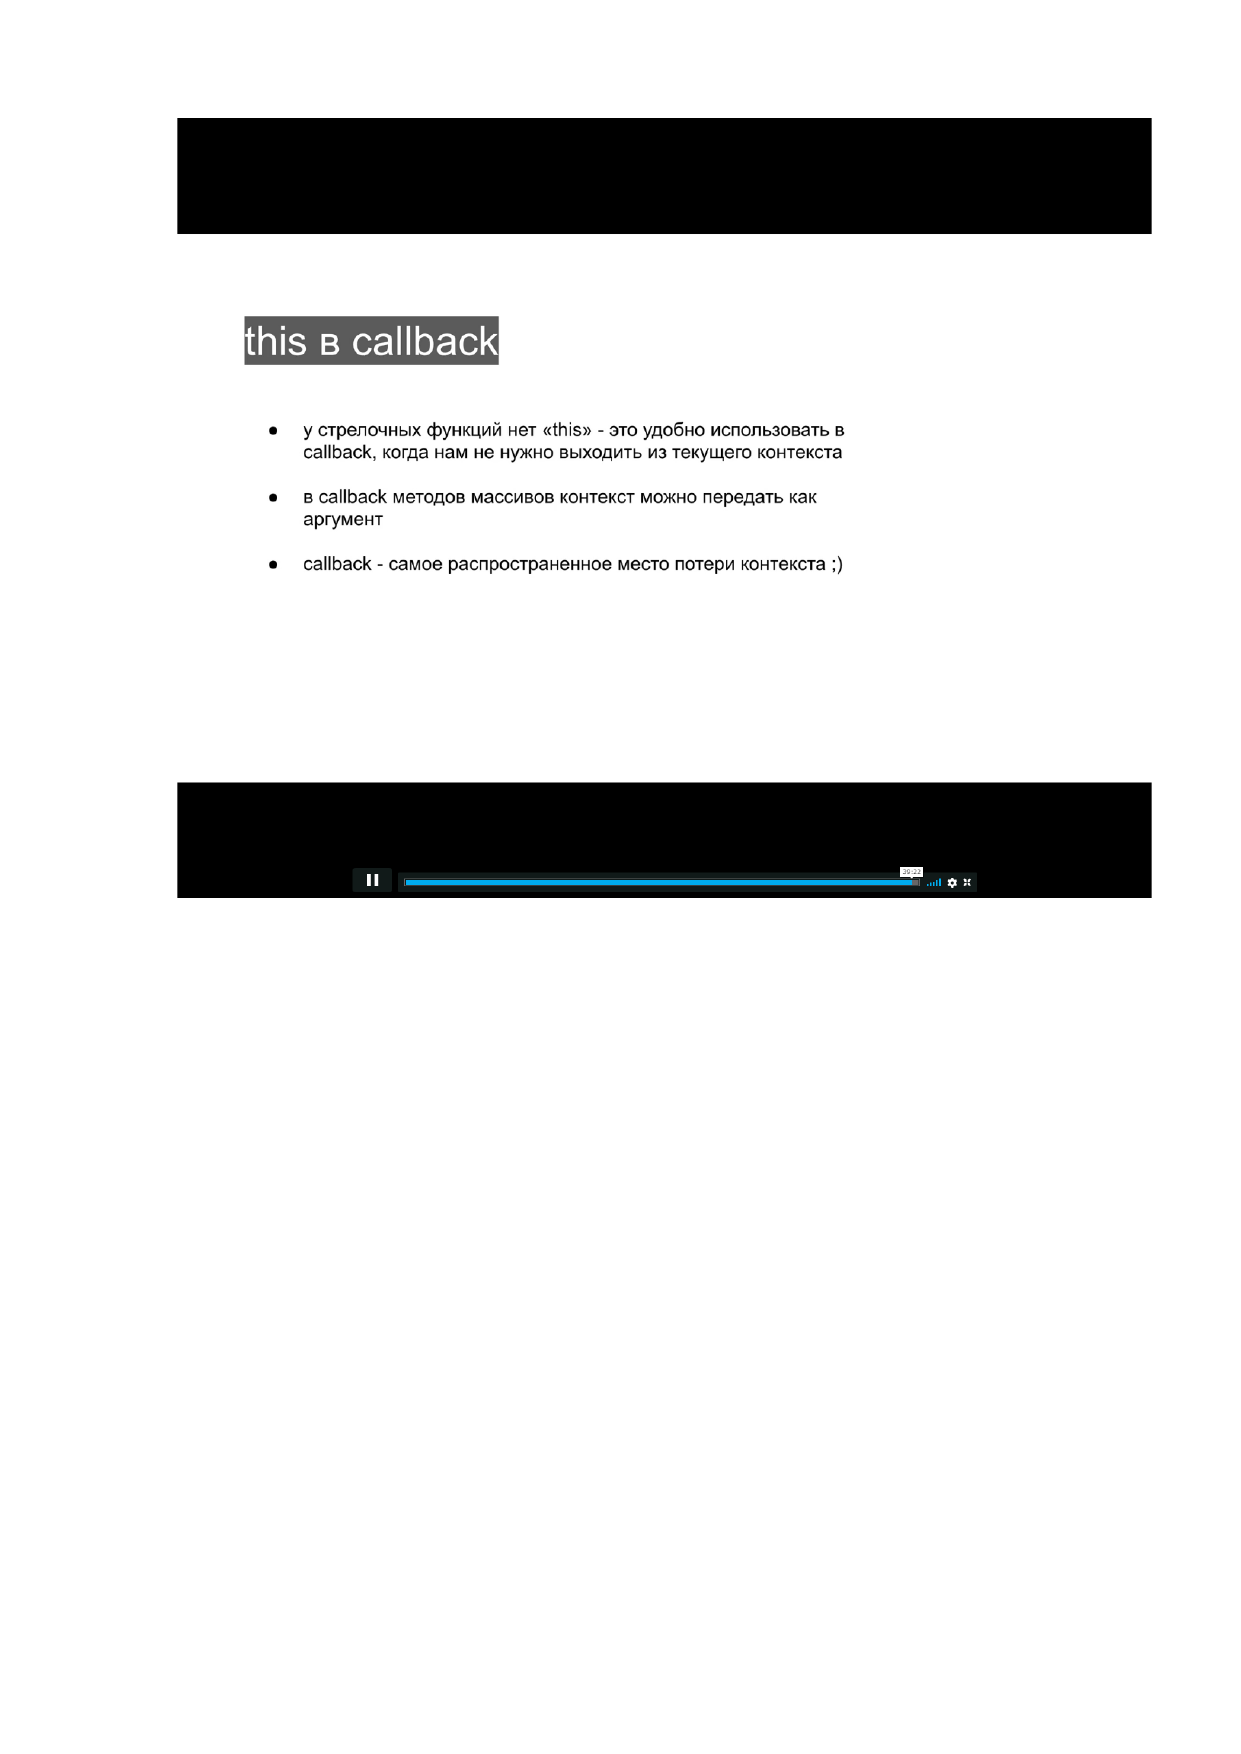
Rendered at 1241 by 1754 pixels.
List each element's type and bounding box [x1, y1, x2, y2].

picture [177, 118, 1152, 898]
